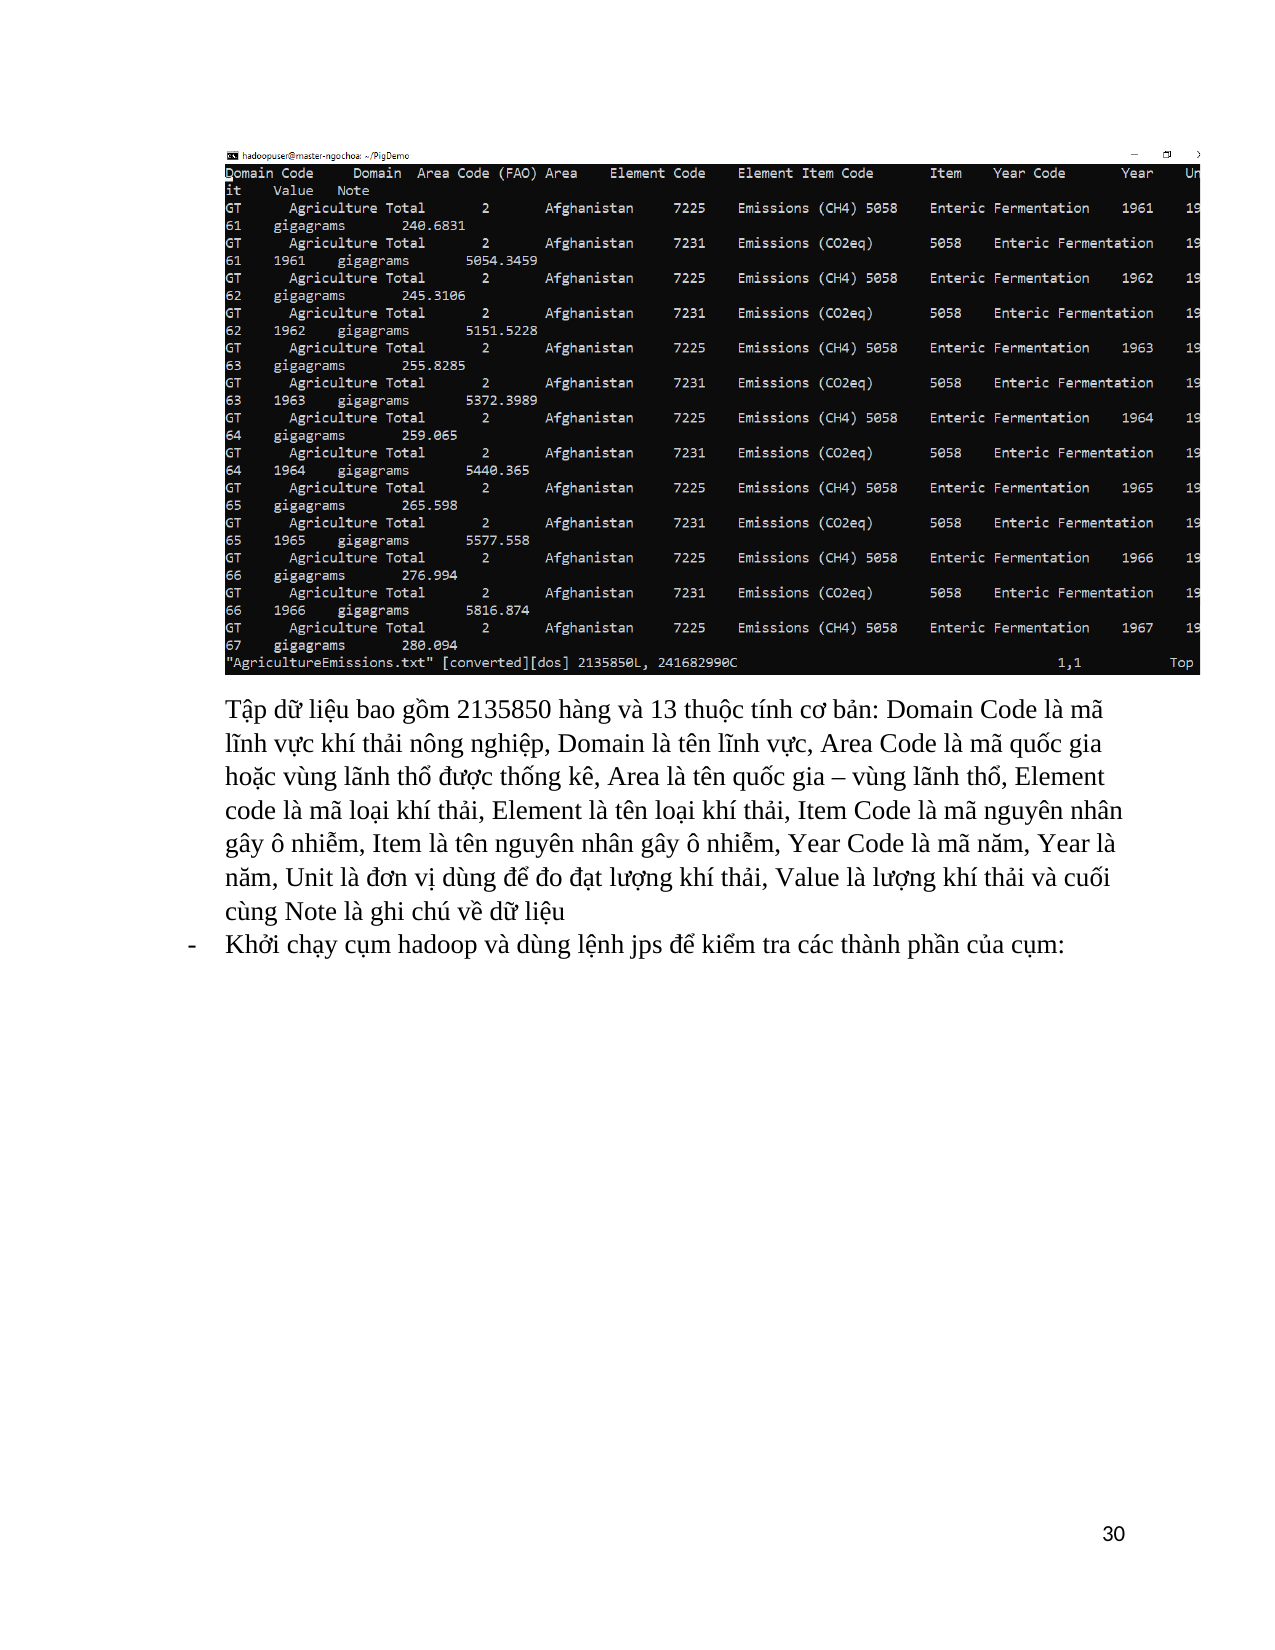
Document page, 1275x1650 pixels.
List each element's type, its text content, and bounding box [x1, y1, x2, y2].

picture [225, 150, 1200, 675]
list Khởi chạy cụm hadoop và dùng lệnh jps để kiểm tra các thành phần của cụm: [187, 928, 1125, 959]
list Tập dữ liệu bao gồm 2135850 hàng và 13 thuộc tính cơ bản: Domain Code là mã lĩnh vực khí thải nông nghiệp, Domain là tên lĩnh vực, Area Code là mã quốc gia hoặc vùng lãnh thổ được thống kê, Area là tên quốc gia – vùng lãnh thổ, Element code là mã loại khí thải, Element là tên loại khí thải, Item Code là mã nguyên nhân gây ô nhiễm, Item là tên nguyên nhân gây ô nhiễm, Year Code là mã năm, Year là năm, Unit là đơn vị dùng để đo đạt lượng khí thải, Value là lượng khí thải và cuối cùng Note là ghi chú về dữ liệu [225, 693, 1125, 926]
